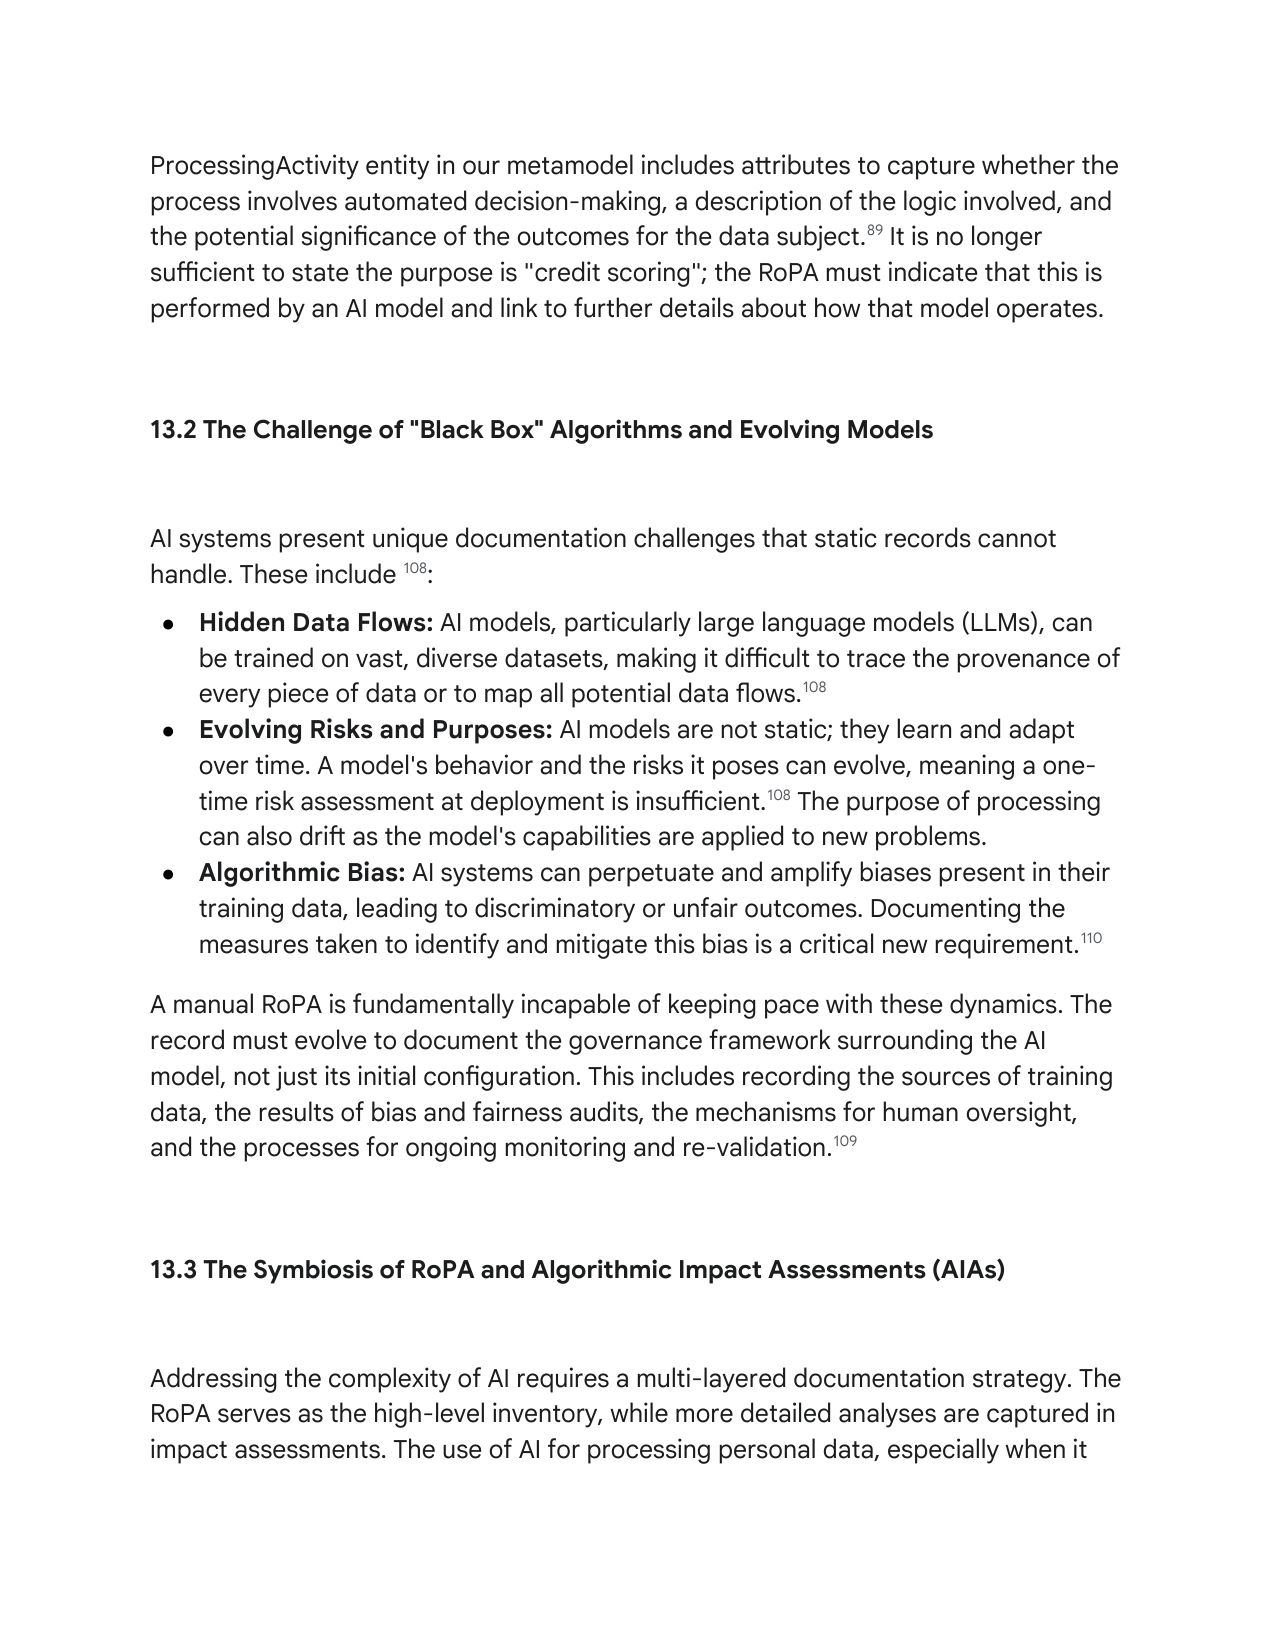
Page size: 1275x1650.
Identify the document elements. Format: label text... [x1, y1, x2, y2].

text AI systems present unique documentation challenges that static records cannot handle. These include 108: [150, 523, 1125, 590]
list Hidden Data Flows: AI models, particularly large language models (LLMs), can be trained on vast, diverse datasets, making it difficult to trace the provenance of every piece of data or to map all potential data flows.108 [161, 607, 1125, 710]
text A manual RoPA is fundamentally incapable of keeping pace with these dynamics. The record must evolve to document the governance framework surrounding the AI model, not just its initial configuration. This includes recording the sources of training data, the results of bias and fairness audits, the mechanisms for human oversight, and the processes for ongoing monitoring and re-validation.109 [150, 989, 1125, 1164]
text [150, 1363, 1125, 1466]
subtitle 13.3 The Symbiosis of RoPA and Algorithmic Impact Assessments (AIAs) [150, 1254, 1125, 1285]
subtitle 13.2 The Challenge of "Black Box" Algorithms and Evolving Models [150, 414, 1125, 446]
list Algorithmic Bias: AI systems can perpetuate and amplify biases present in their training data, leading to discriminatory or unfair outcomes. Documenting the measures taken to identify and mitigate this bias is a critical new requirement.110 [161, 857, 1125, 960]
text ProcessingActivity entity in our metamodel includes attributes to capture whether the process involves automated decision-making, a description of the logic involved, and the potential significance of the outcomes for the data subject.89 It is no longer sufficient to state the purpose is "credit scoring"; the RoPA must indicate that this is performed by an AI model and link to further details about how that model operates. [150, 150, 1125, 324]
list Evolving Risks and Purposes: AI models are not static; they learn and adapt over time. A model's behavior and the risks it poses can evolve, meaning a one-time risk assessment at deployment is insufficient.108 The purpose of processing can also drift as the model's capabilities are applied to new problems. [161, 714, 1125, 853]
